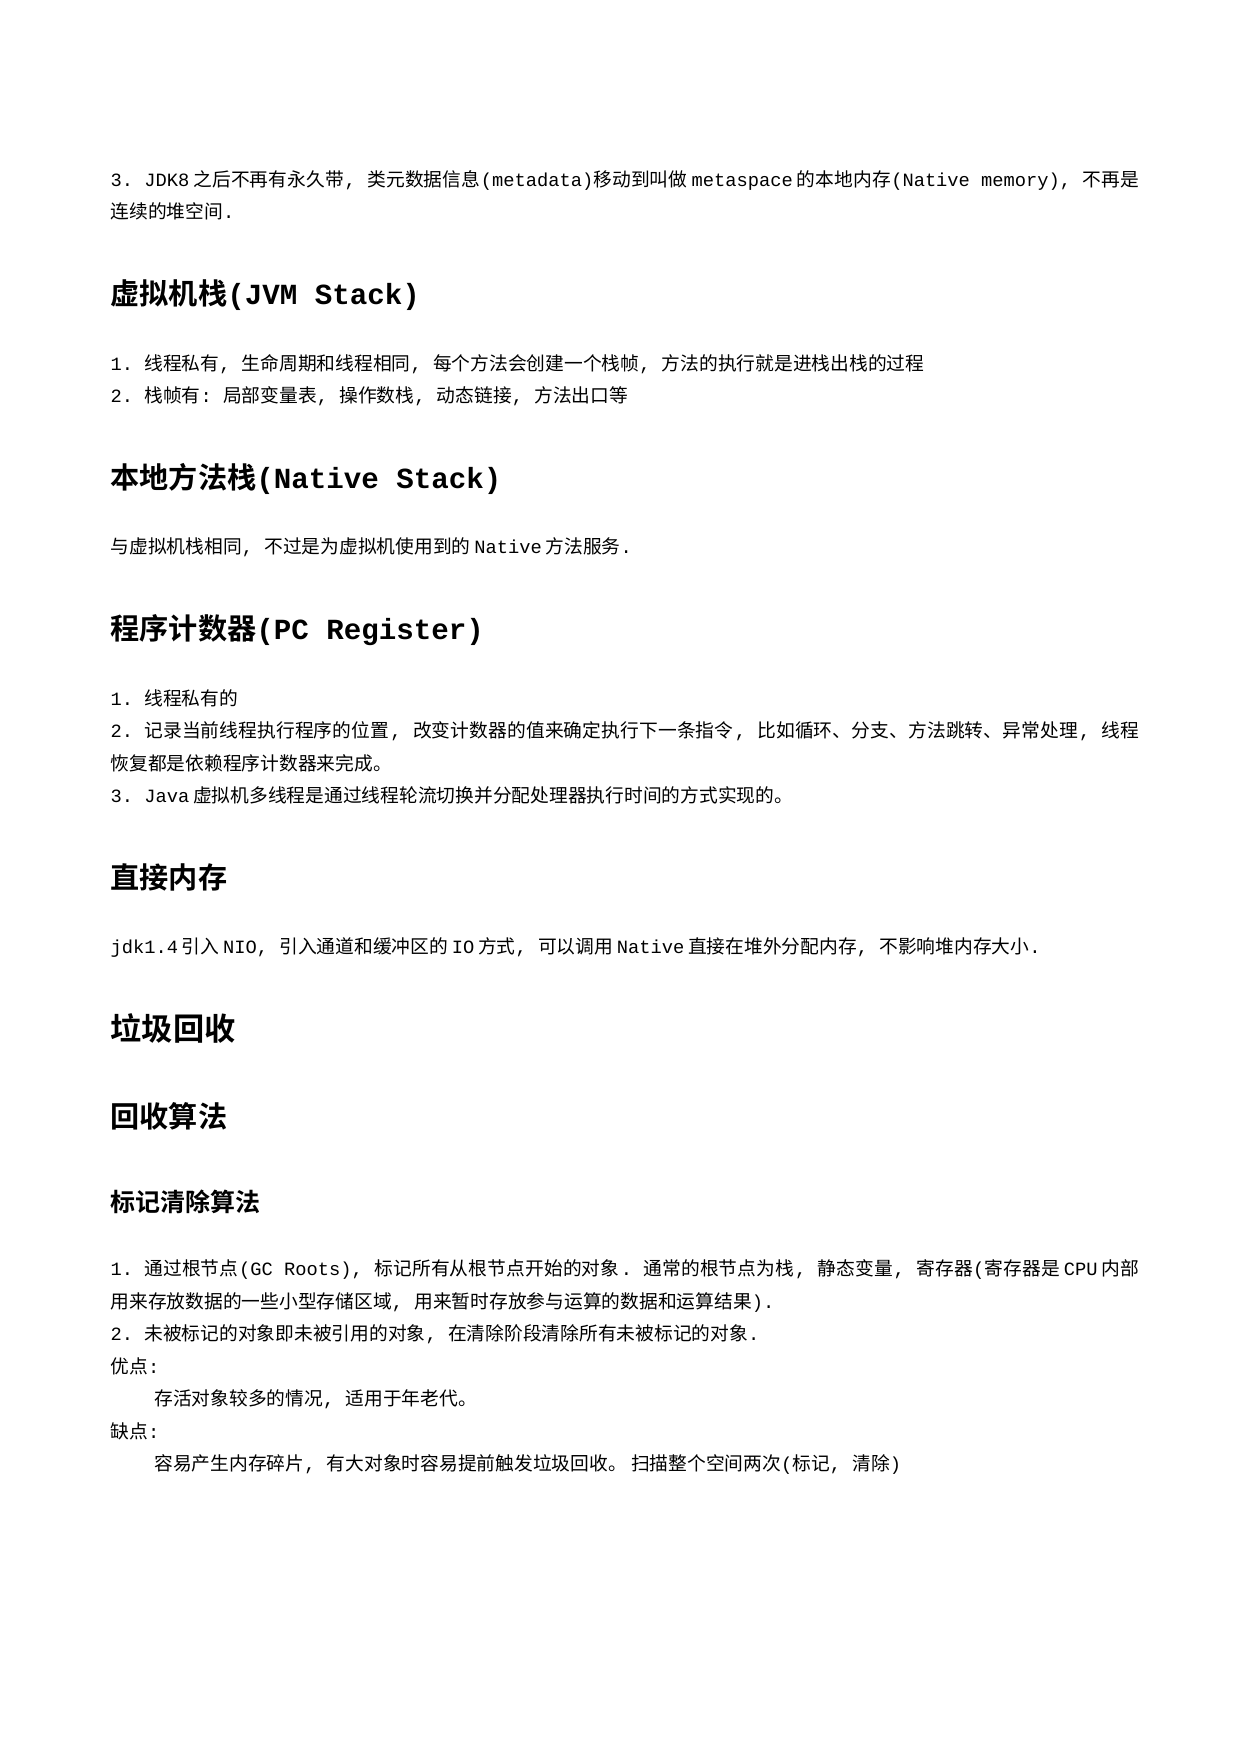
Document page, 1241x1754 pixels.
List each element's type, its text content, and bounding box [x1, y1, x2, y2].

subtitle 标记清除算法 [110, 1168, 1139, 1233]
subtitle 回收算法 [110, 1082, 1139, 1147]
list JDK8之后不再有永久带, 类元数据信息(metadata)移动到叫做metaspace的本地内存(Native memory), 不再是连续的堆空间. [110, 162, 1139, 227]
list 记录当前线程执行程序的位置, 改变计数器的值来确定执行下一条指令, 比如循环、分支、方法跳转、异常处理, 线程恢复都是依赖程序计数器来完成。 [110, 713, 1139, 778]
list 未被标记的对象即未被引用的对象, 在清除阶段清除所有未被标记的对象. [110, 1316, 1139, 1349]
subtitle 虚拟机栈(JVM Stack) [110, 259, 1139, 324]
text jdk1.4引入NIO, 引入通道和缓冲区的IO方式, 可以调用Native直接在堆外分配内存, 不影响堆内存大小. [110, 929, 1139, 962]
list 栈帧有: 局部变量表, 操作数栈, 动态链接, 方法出口等 [110, 378, 1139, 411]
list 线程私有, 生命周期和线程相同, 每个方法会创建一个栈帧, 方法的执行就是进栈出栈的过程 [110, 346, 1139, 378]
list 通过根节点(GC Roots), 标记所有从根节点开始的对象. 通常的根节点为栈, 静态变量, 寄存器(寄存器是CPU内部用来存放数据的一些小型存储区域, 用来暂时存放参与运算的数据和运算结果). [110, 1251, 1139, 1316]
list 缺点: [110, 1414, 1139, 1446]
list 存活对象较多的情况, 适用于年老代。 [110, 1381, 1139, 1414]
subtitle 程序计数器(PC Register) [110, 594, 1139, 659]
subtitle 直接内存 [110, 843, 1139, 908]
text 与虚拟机栈相同, 不过是为虚拟机使用到的Native方法服务. [110, 529, 1139, 562]
list Java虚拟机多线程是通过线程轮流切换并分配处理器执行时间的方式实现的。 [110, 778, 1139, 811]
list 优点: [110, 1349, 1139, 1381]
subtitle 垃圾回收 [110, 994, 1139, 1059]
subtitle 本地方法栈(Native Stack) [110, 443, 1139, 508]
list 容易产生内存碎片, 有大对象时容易提前触发垃圾回收。 扫描整个空间两次(标记, 清除) [110, 1446, 1139, 1479]
list 线程私有的 [110, 681, 1139, 713]
